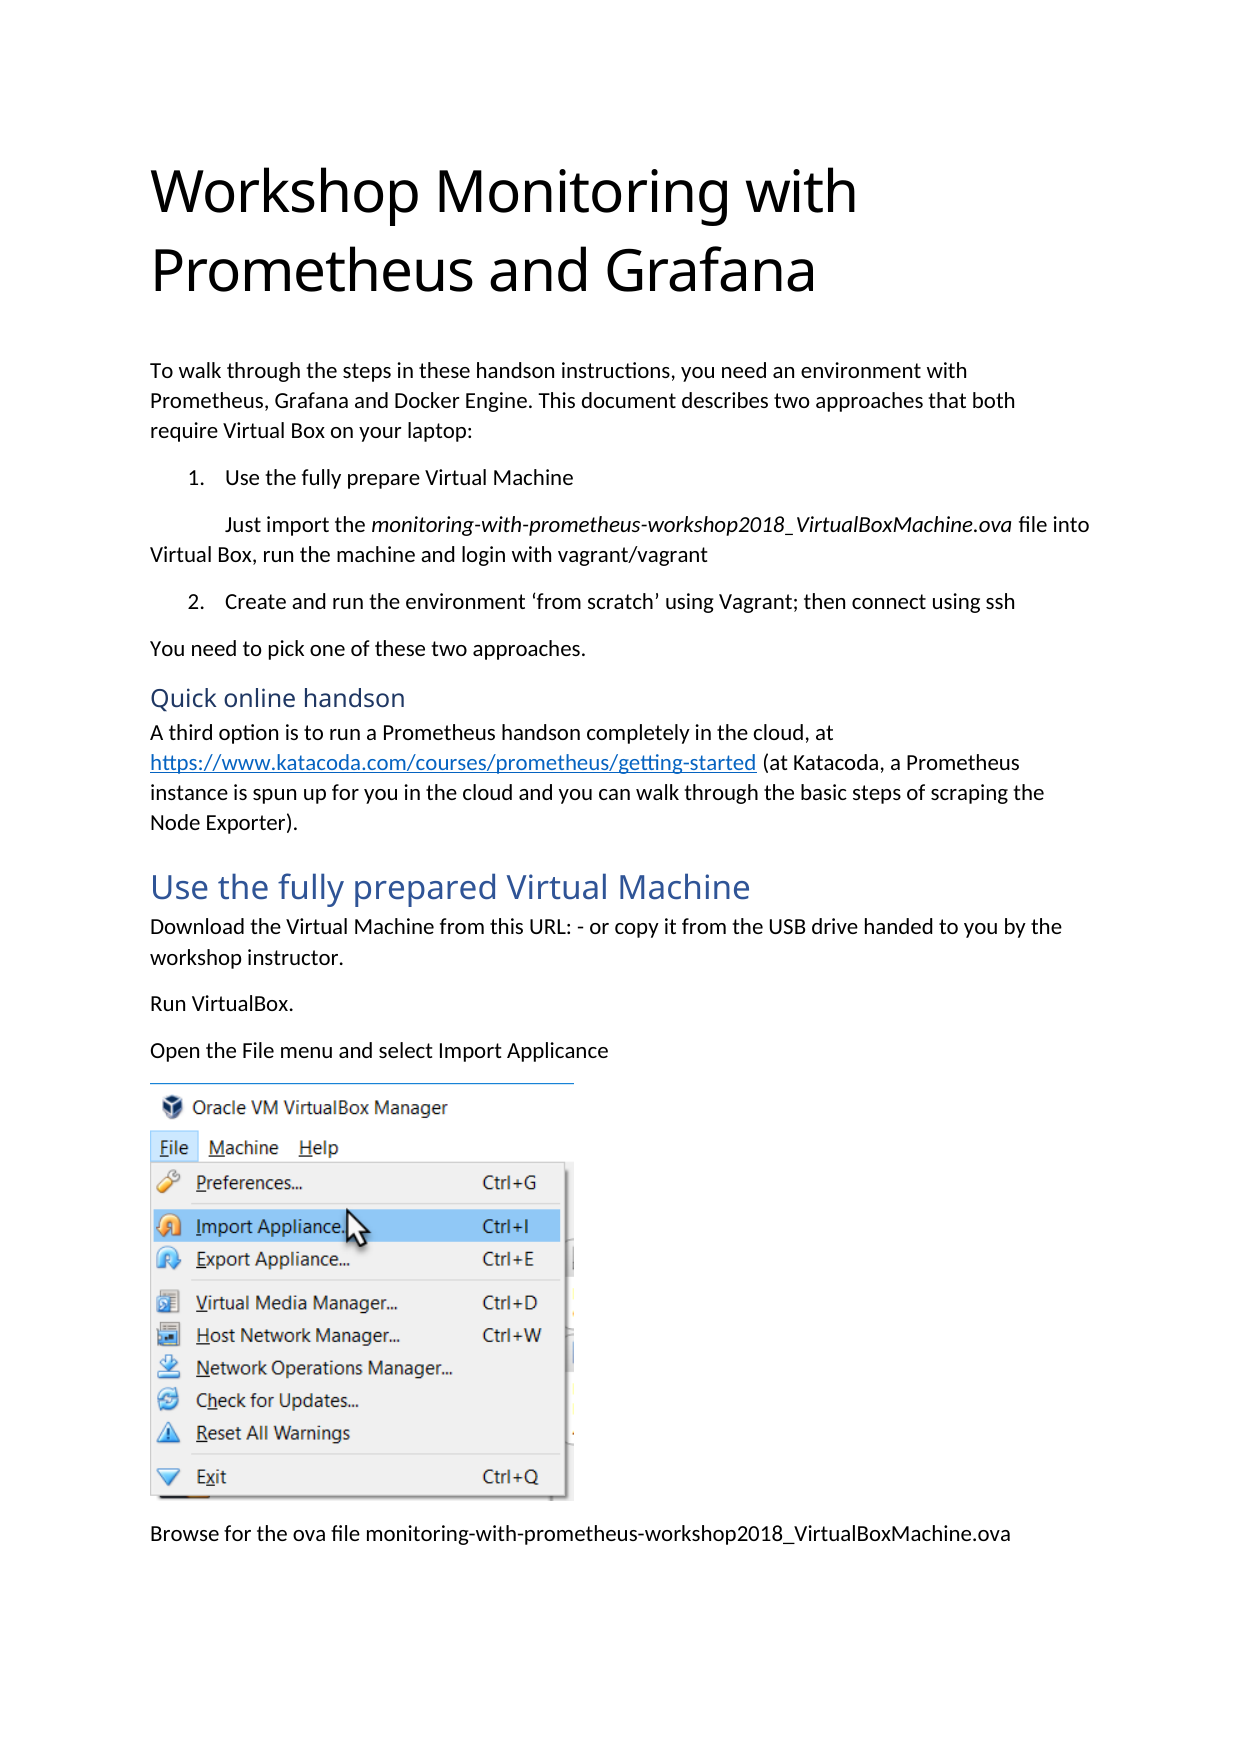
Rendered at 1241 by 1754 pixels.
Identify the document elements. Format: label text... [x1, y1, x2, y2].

text Download the Virtual Machine from this URL: - or copy it from the USB drive handed to you by the workshop instructor. [150, 912, 1090, 971]
subtitle Quick online handson [150, 681, 1090, 715]
text Just import the monitoring-with-prometheus-workshop2018_VirtualBoxMachine.ova file into Virtual Box, run the machine and login with vagrant/vagrant [150, 510, 1090, 568]
text Run VirtualBox. [150, 989, 1090, 1017]
text A third option is to run a Prometheus handson completely in the cloud, at https://www.katacoda.com/courses/prometheus/getting-started (at Katacoda, a Prometheus instance is spun up for you in the cloud and you can walk through the basic steps of scraping the Node Exporter). [150, 718, 1090, 836]
list Create and run the environment ‘from scratch’ using Vagrant; then connect using ssh [187, 587, 1090, 615]
text Browse for the ova file monitoring-with-prometheus-workshop2018_VirtualBoxMachine.ova [150, 1519, 1090, 1548]
text To walk through the steps in these handson instructions, you need an environment with Prometheus, Grafana and Docker Engine. This document describes two approaches that both require Virtual Box on your laptop: [150, 356, 1090, 444]
picture [150, 1083, 574, 1501]
text You need to pick one of these two approaches. [150, 634, 1090, 662]
list Use the fully prepare Virtual Machine [187, 463, 1090, 491]
text Open the File menu and select Import Applicance [150, 1036, 1090, 1064]
subtitle Use the fully prepared Virtual Machine [150, 863, 1090, 909]
title Workshop Monitoring with Prometheus and Grafana [150, 150, 1090, 309]
